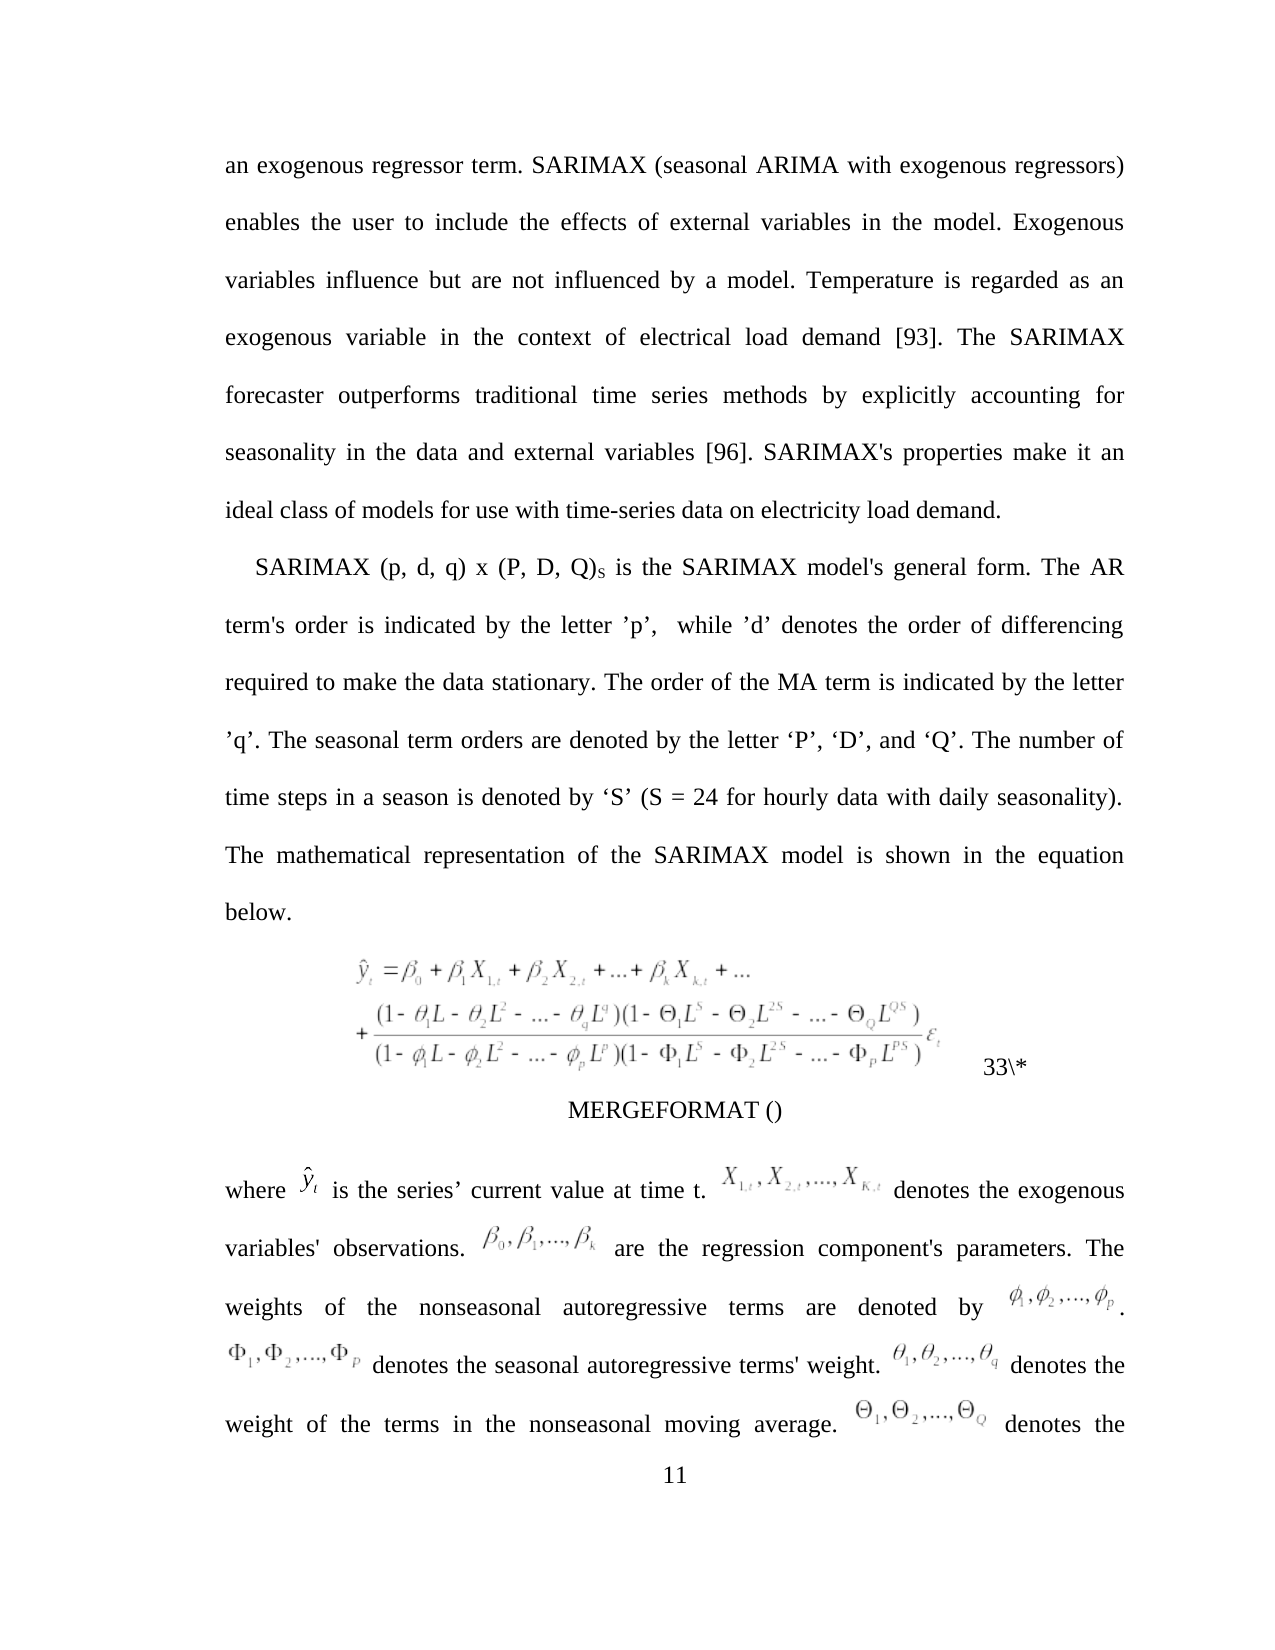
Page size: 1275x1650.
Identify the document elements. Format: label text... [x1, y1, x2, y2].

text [225, 150, 1125, 524]
text SARIMAX (p, d, q) x (P, D, Q)S is the SARIMAX model's general form. The AR term's order is indicated by the letter ’p’, while ’d’ denotes the order of differencing required to make the data stationary. The order of the MA term is indicated by the letter ’q’. The seasonal term orders are denoted by the letter ‘P’, ‘D’, and ‘Q’. The number of time steps in a season is denoted by ‘S’ (S = 24 for hourly data with daily seasonality). The mathematical representation of the SARIMAX model is shown in the equation below. [225, 552, 1125, 926]
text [225, 1159, 1125, 1438]
